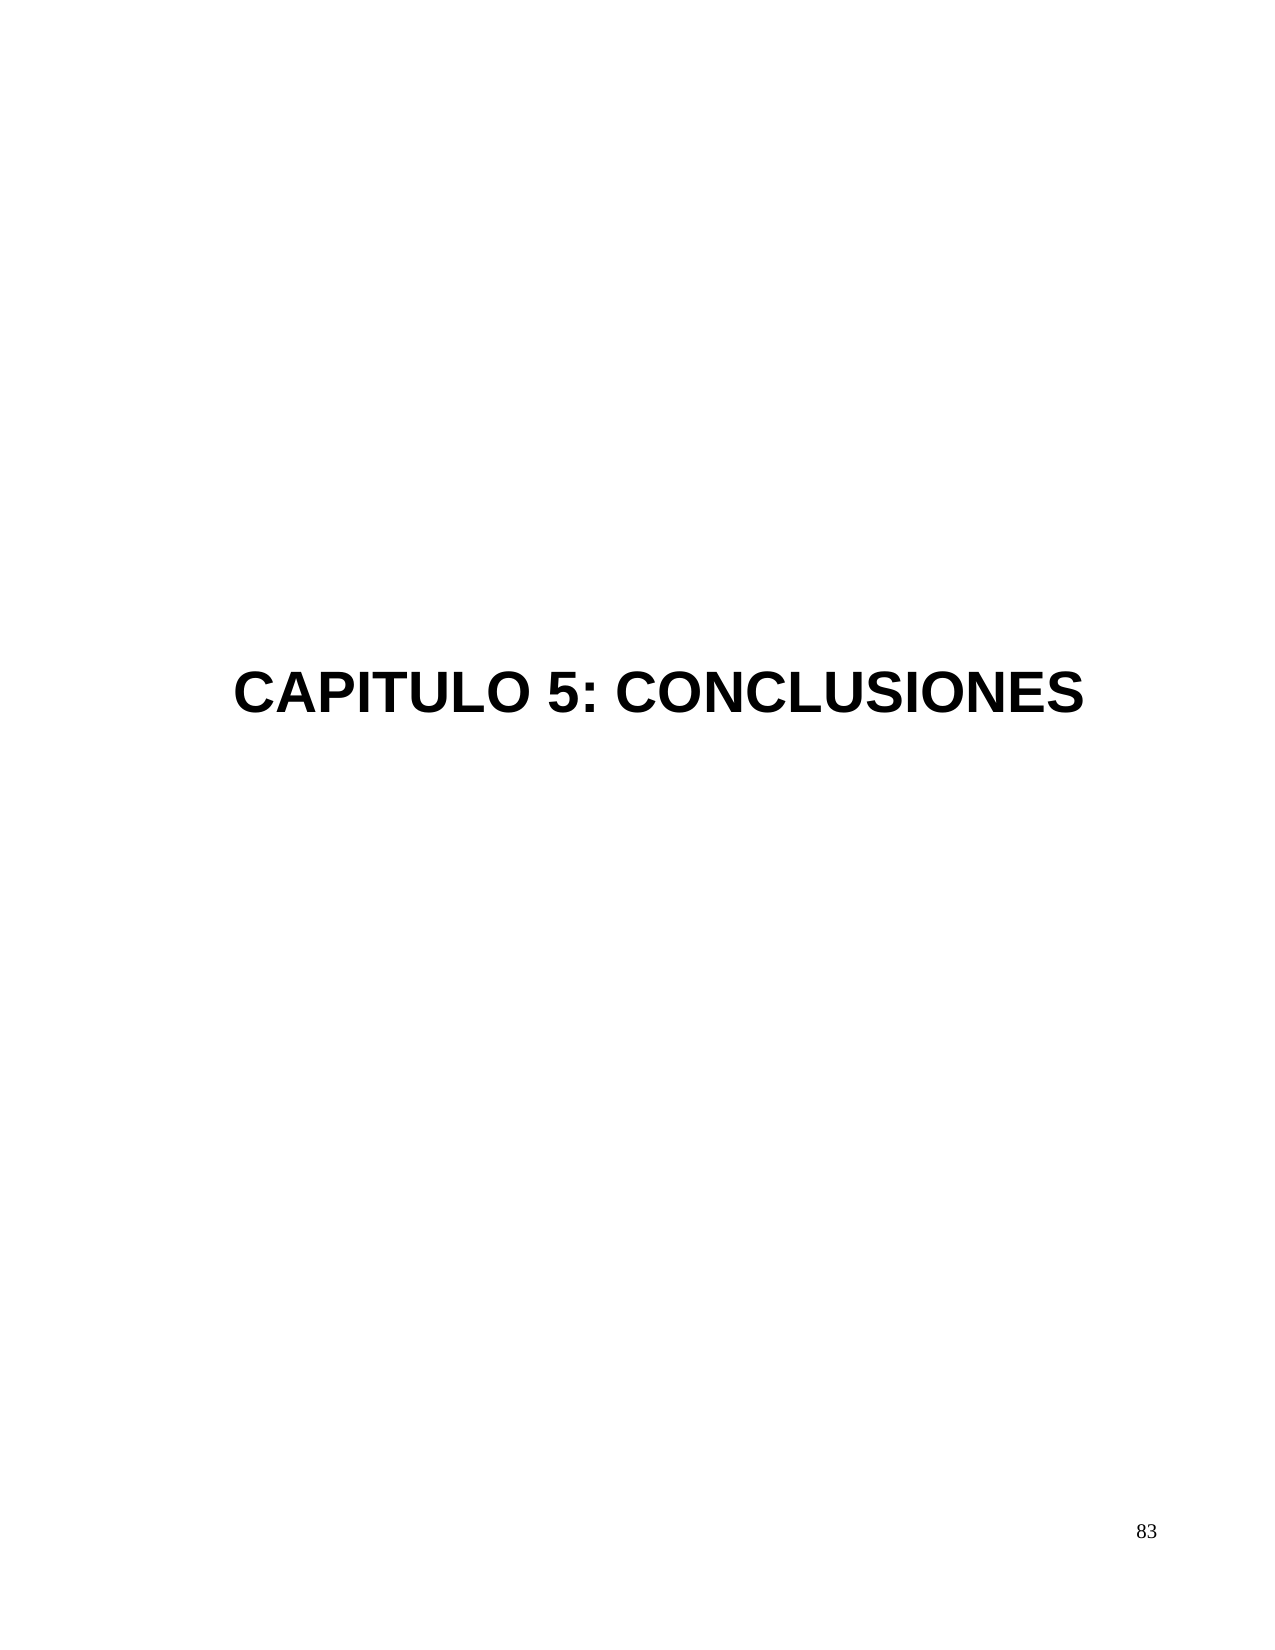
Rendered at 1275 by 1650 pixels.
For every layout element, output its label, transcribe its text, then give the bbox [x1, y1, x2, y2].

list CAPITULO 5: CONCLUSIONES [162, 658, 1157, 725]
